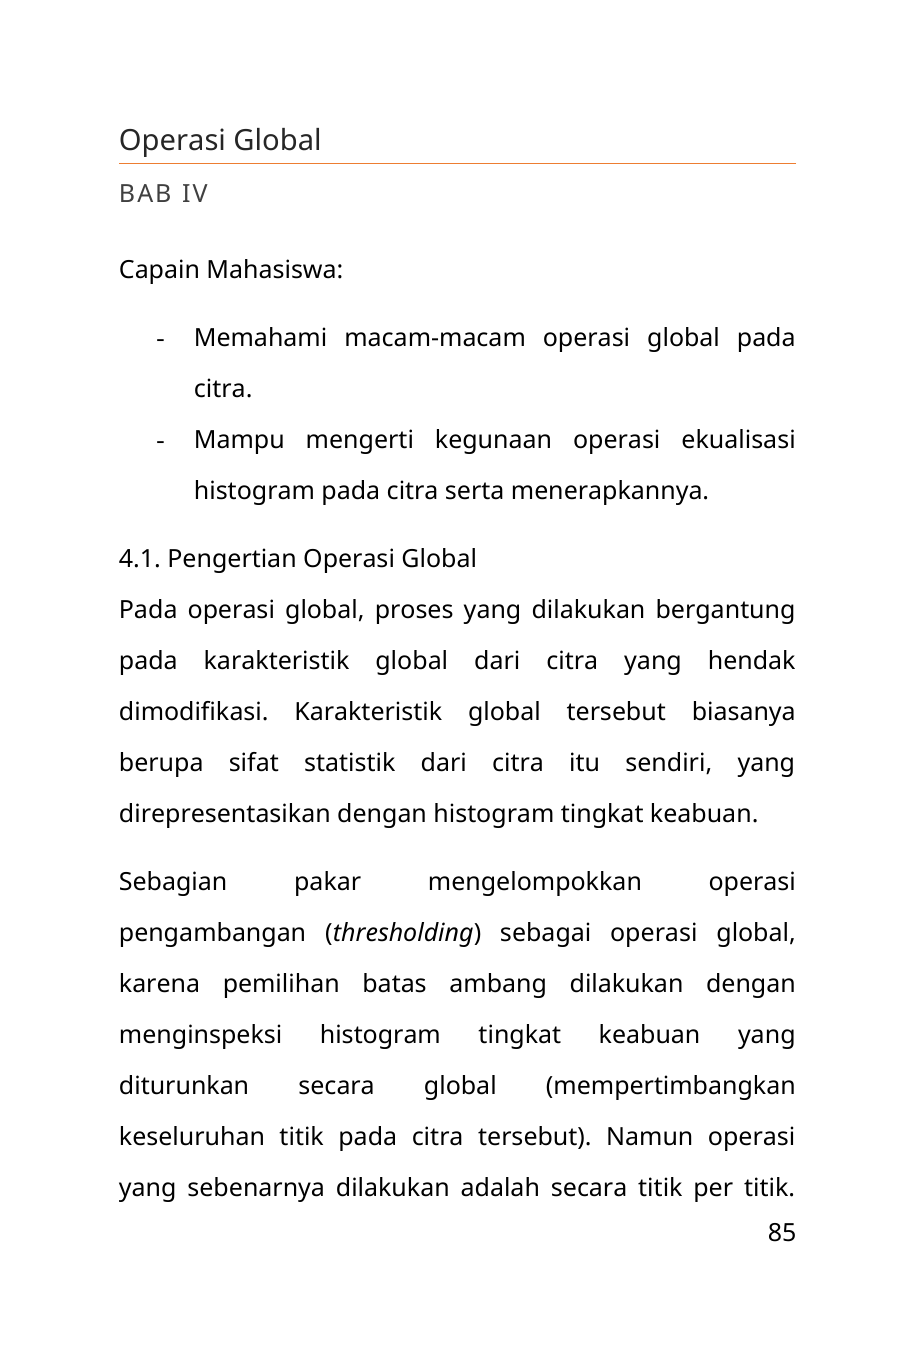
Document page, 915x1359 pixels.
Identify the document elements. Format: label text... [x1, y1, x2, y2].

subtitle 4.1. Pengertian Operasi Global [119, 541, 796, 575]
text Capain Mahasiswa: [119, 252, 796, 286]
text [119, 864, 796, 1204]
subtitle bab iv [119, 176, 796, 210]
text Pada operasi global, proses yang dilakukan bergantung pada karakteristik global dari citra yang hendak dimodifikasi. Karakteristik global tersebut biasanya berupa sifat statistik dari citra itu sendiri, yang direpresentasikan dengan histogram tingkat keabuan. [119, 592, 796, 830]
list Memahami macam-macam operasi global pada citra. [156, 320, 796, 405]
list Mampu mengerti kegunaan operasi ekualisasi histogram pada citra serta menerapkannya. [156, 422, 796, 507]
subtitle Operasi Global [119, 119, 796, 163]
